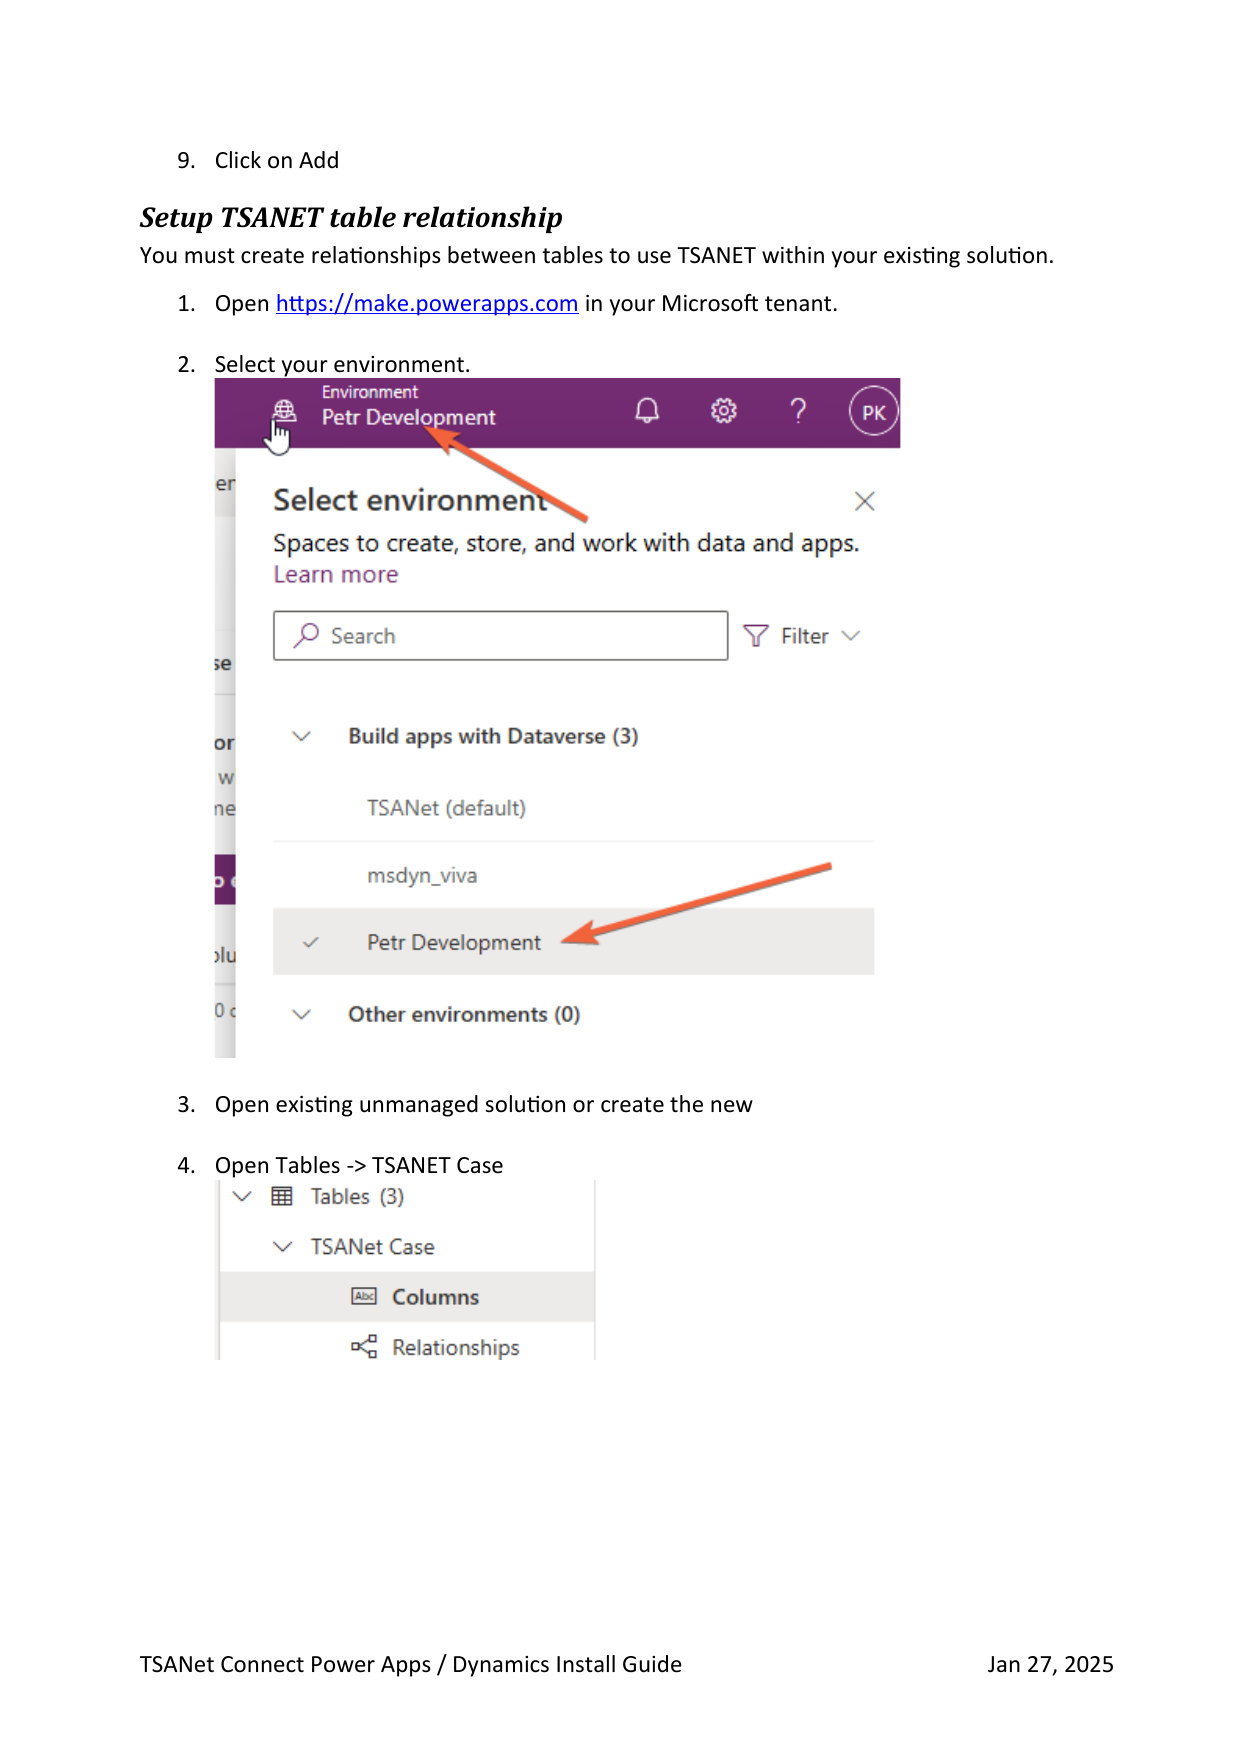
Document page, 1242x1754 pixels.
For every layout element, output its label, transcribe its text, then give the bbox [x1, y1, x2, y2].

picture [214, 378, 901, 1058]
list Open https://make.powerapps.com in your Microsoft tenant. [177, 287, 1067, 317]
picture [214, 1180, 621, 1360]
list Open existing unmanaged solution or create the new [177, 1088, 1067, 1119]
text You must create relationships between tables to use TSANET within your existing solution. [139, 240, 1067, 270]
list Open Tables -> TSANET Case [177, 1149, 1067, 1180]
list Click on Add [177, 144, 1067, 174]
list Select your environment. [177, 348, 1067, 378]
subtitle Setup TSANET table relationship [139, 199, 1067, 233]
